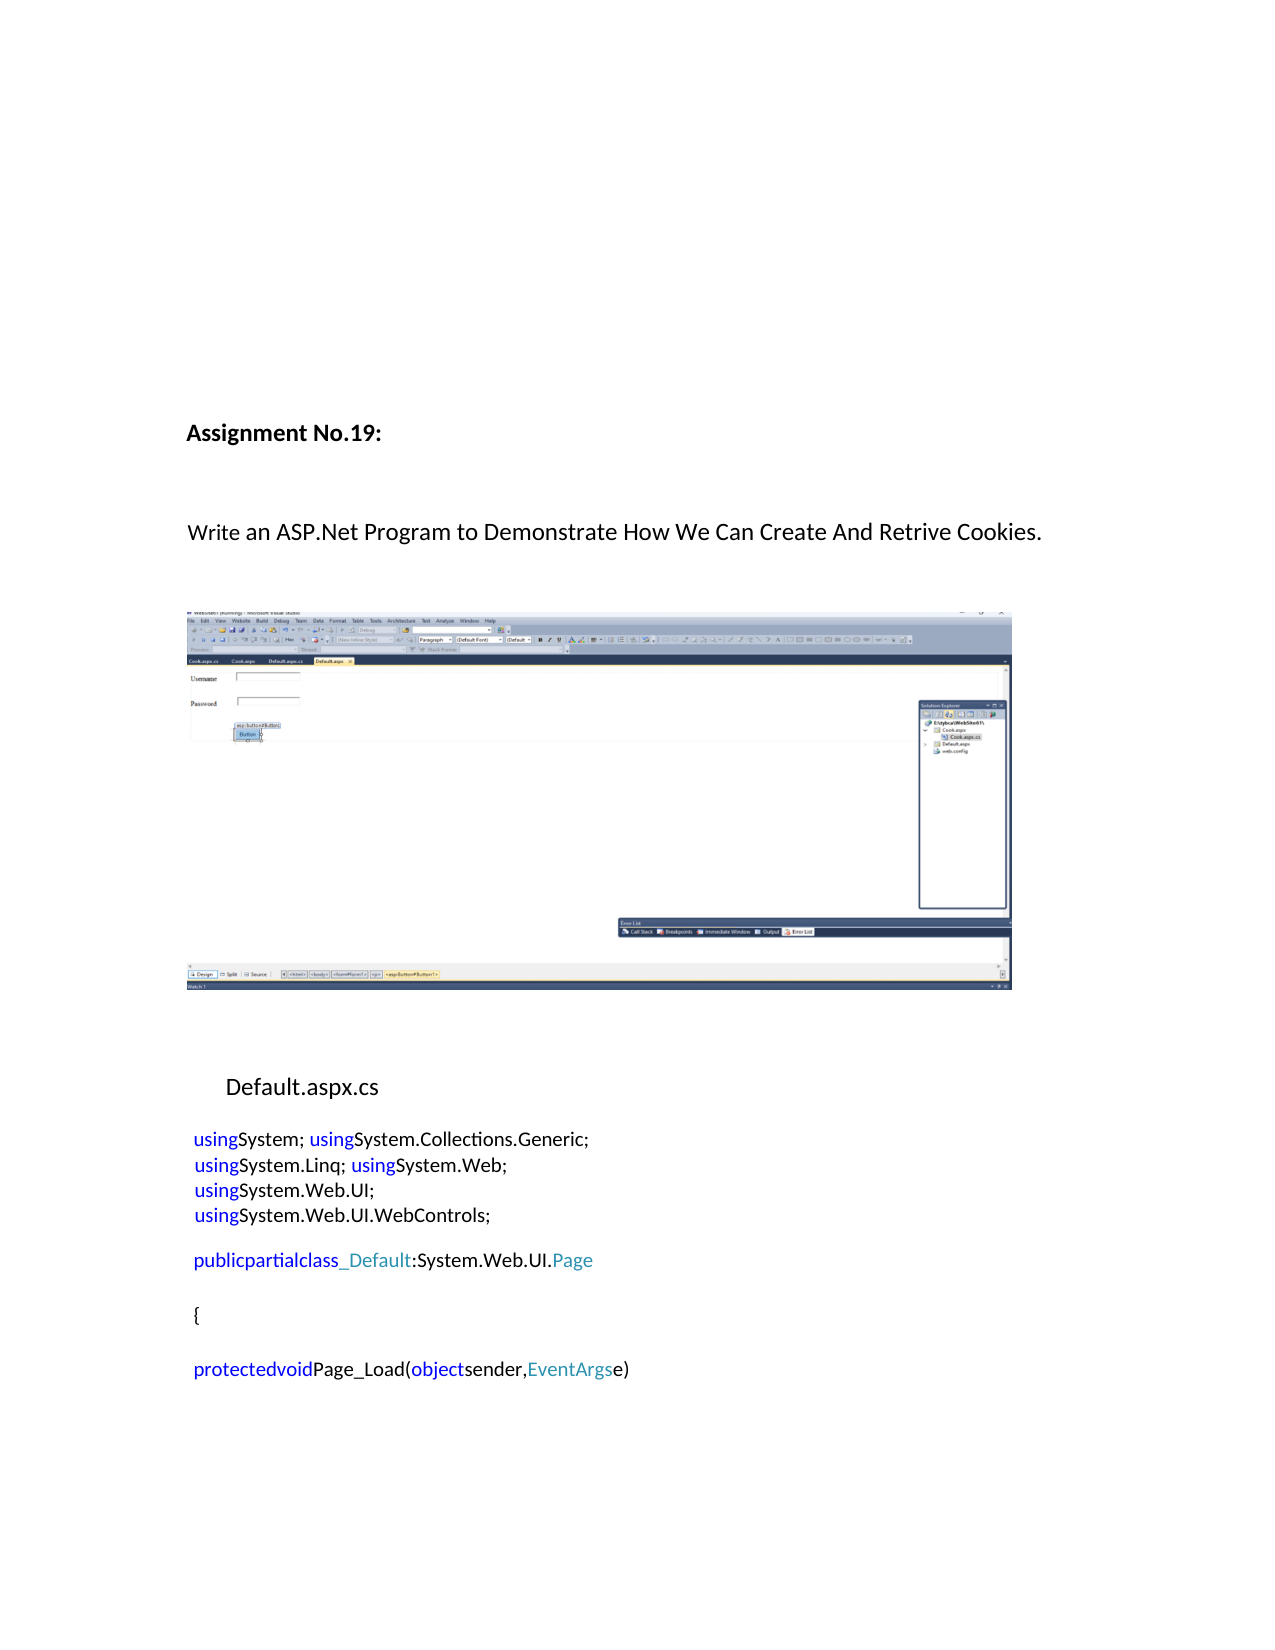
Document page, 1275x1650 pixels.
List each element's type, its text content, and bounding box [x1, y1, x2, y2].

text protectedvoidPage_Load(objectsender,EventArgse) [193, 1357, 1201, 1382]
text usingSystem; usingSystem.Collections.Generic; usingSystem.Linq; usingSystem.Web; usingSystem.Web.UI; usingSystem.Web.UI.WebControls; [193, 1127, 607, 1228]
text Write an ASP.Net Program to Demonstrate How We Can Create And Retrive Cookies. [187, 516, 1199, 546]
text Assignment No.19: [186, 417, 1199, 447]
picture [187, 611, 1012, 990]
text { [193, 1302, 1201, 1327]
text publicpartialclass_Default:System.Web.UI.Page [193, 1248, 1201, 1273]
text Default.aspx.cs [186, 1071, 1199, 1101]
